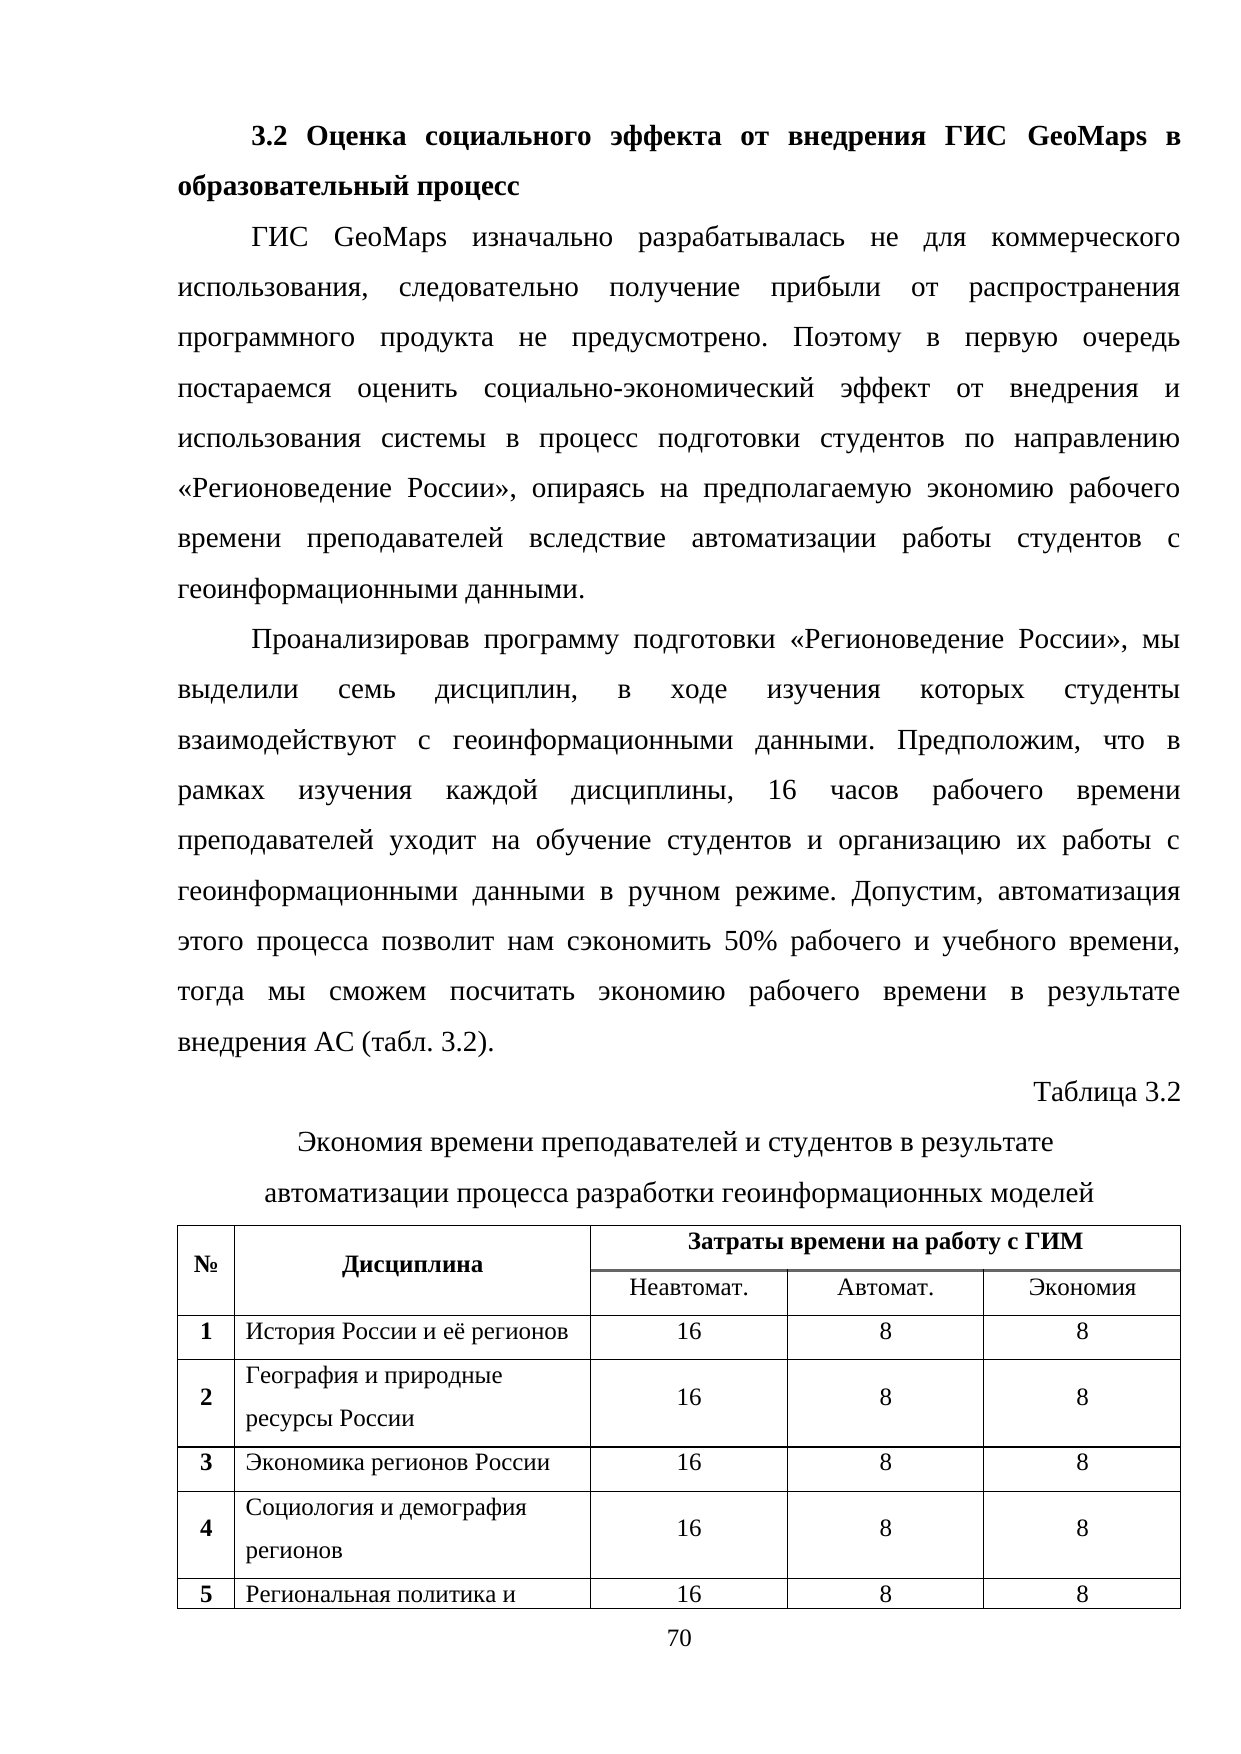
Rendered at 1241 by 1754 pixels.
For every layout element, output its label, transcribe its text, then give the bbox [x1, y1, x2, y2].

table_header Дисциплина [235, 1226, 590, 1315]
table_cell Автомат. [788, 1272, 983, 1315]
table_cell 8 [984, 1316, 1180, 1359]
table_cell История России и её регионов [235, 1316, 590, 1359]
table_cell 16 [591, 1316, 787, 1359]
table_cell 2 [178, 1360, 234, 1446]
table_cell 8 [984, 1360, 1180, 1446]
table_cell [235, 1579, 590, 1607]
text Экономия времени преподавателей и студентов в результате автоматизации процесса разработки геоинформационных моделей [177, 1124, 1181, 1208]
table_cell Экономия [984, 1272, 1180, 1315]
subtitle 3.2 Оценка социального эффекта от внедрения ГИС GeoMaps в образовательный процесс [177, 118, 1181, 202]
table_cell 8 [788, 1492, 983, 1578]
table_cell 16 [591, 1448, 787, 1491]
table_cell 8 [984, 1448, 1180, 1491]
table_cell 8 [788, 1316, 983, 1359]
table_cell 4 [178, 1492, 234, 1578]
table_cell 8 [984, 1579, 1180, 1607]
table_header № [178, 1226, 234, 1315]
table_cell 5 [178, 1579, 234, 1607]
table_cell 16 [591, 1579, 787, 1607]
table_header Затраты времени на работу с ГИМ [591, 1226, 1180, 1269]
table_cell Экономика регионов России [235, 1448, 590, 1491]
table_cell 16 [591, 1360, 787, 1446]
table_cell 8 [788, 1360, 983, 1446]
text ГИС GeoMaps изначально разрабатывалась не для коммерческого использования, следовательно получение прибыли от распространения программного продукта не предусмотрено. Поэтому в первую очередь постараемся оценить социально-экономический эффект от внедрения и использования системы в процесс подготовки студентов по направлению «Регионоведение России», опираясь на предполагаемую экономию рабочего времени преподавателей вследствие автоматизации работы студентов с геоинформационными данными. [177, 219, 1181, 604]
table_cell Неавтомат. [591, 1272, 787, 1315]
table_cell 16 [591, 1492, 787, 1578]
table_cell 3 [178, 1448, 234, 1491]
text Проанализировав программу подготовки «Регионоведение России», мы выделили семь дисциплин, в ходе изучения которых студенты взаимодействуют с геоинформационными данными. Предположим, что в рамках изучения каждой дисциплины, 16 часов рабочего времени преподавателей уходит на обучение студентов и организацию их работы с геоинформационными данными в ручном режиме. Допустим, автоматизация этого процесса позволит нам сэкономить 50% рабочего и учебного времени, тогда мы сможем посчитать экономию рабочего времени в результате внедрения АС (табл. 3.2). [177, 621, 1181, 1057]
table_cell 1 [178, 1316, 234, 1359]
table_cell География и природные ресурсы России [235, 1360, 590, 1446]
table_cell Социология и демография регионов [235, 1492, 590, 1578]
text Таблица 3.2 [177, 1074, 1181, 1108]
table_cell 8 [984, 1492, 1180, 1578]
table_cell 8 [788, 1448, 983, 1491]
table_cell 8 [788, 1579, 983, 1607]
